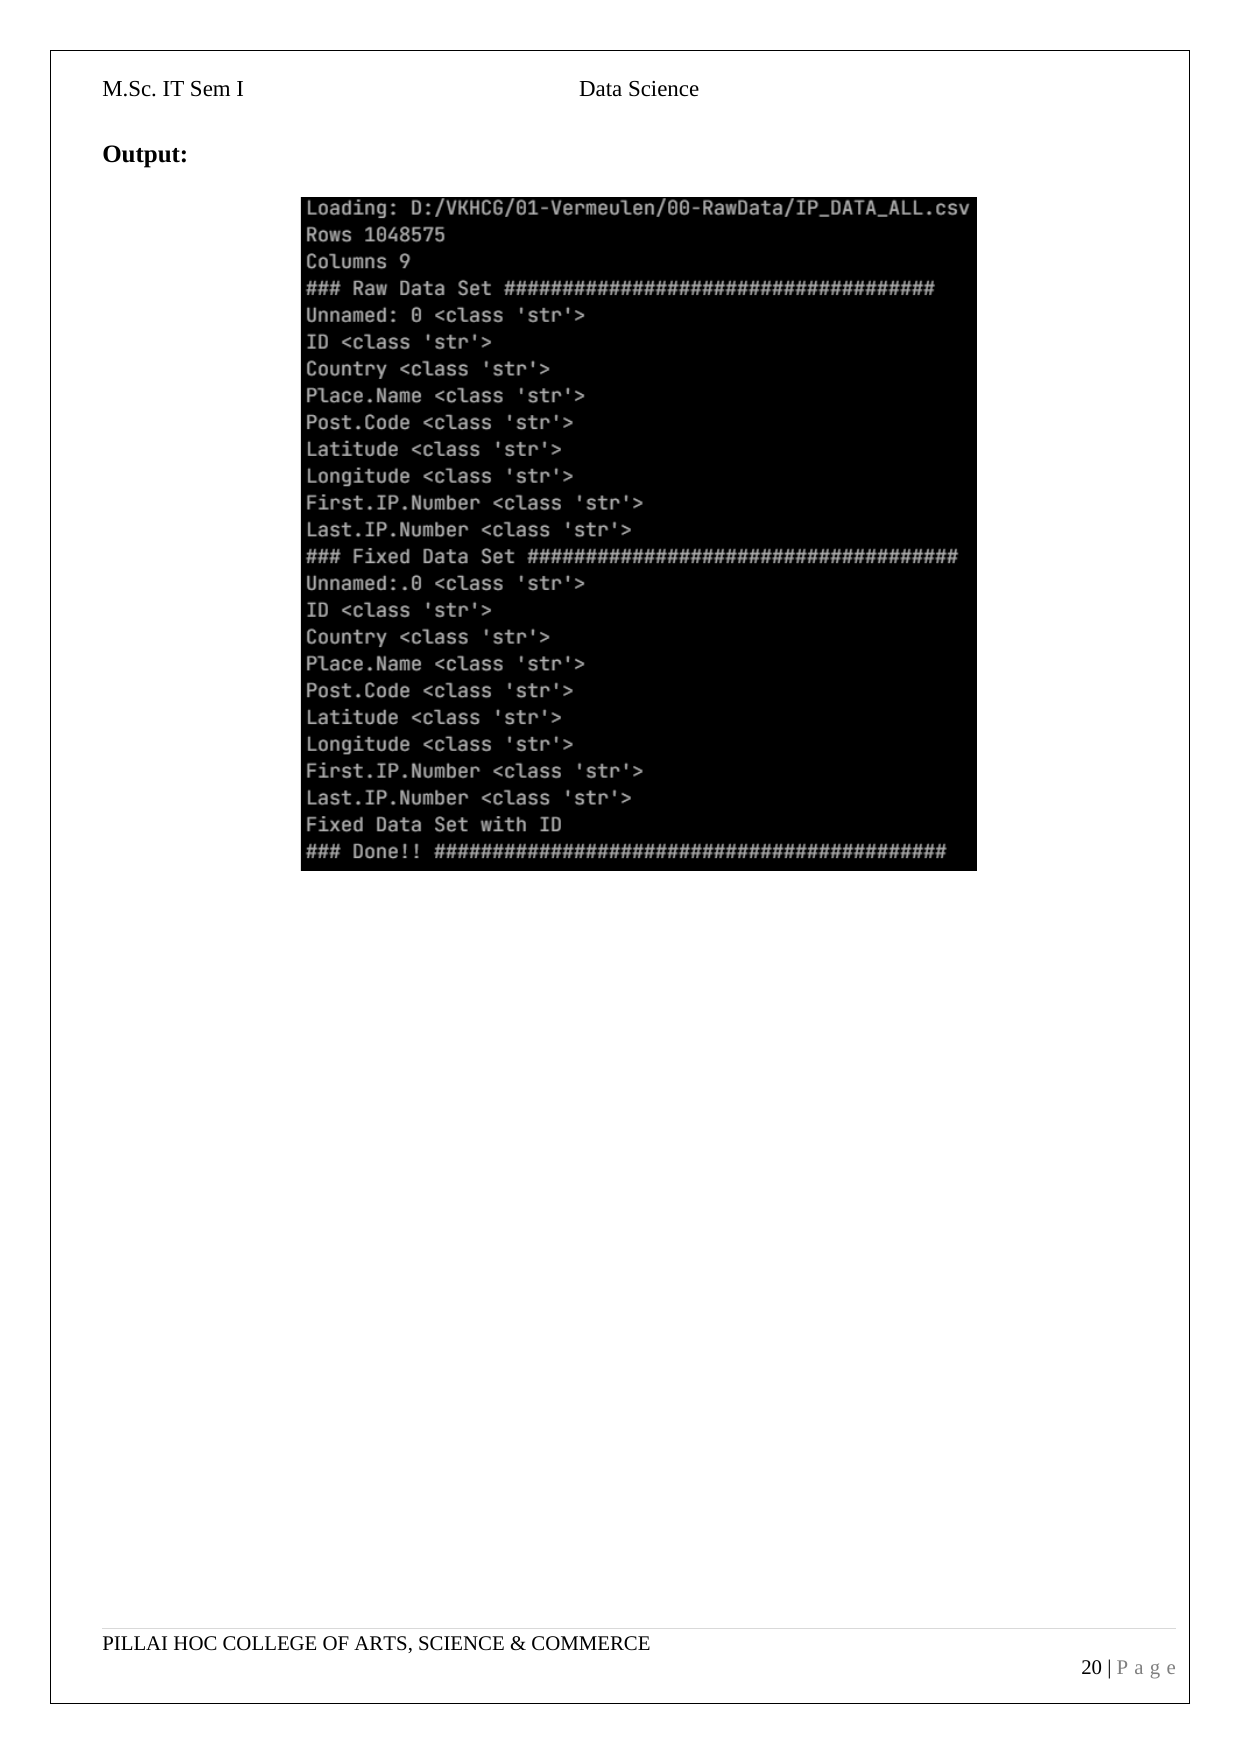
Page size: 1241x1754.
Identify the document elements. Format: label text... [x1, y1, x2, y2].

text Output: [102, 139, 1176, 168]
